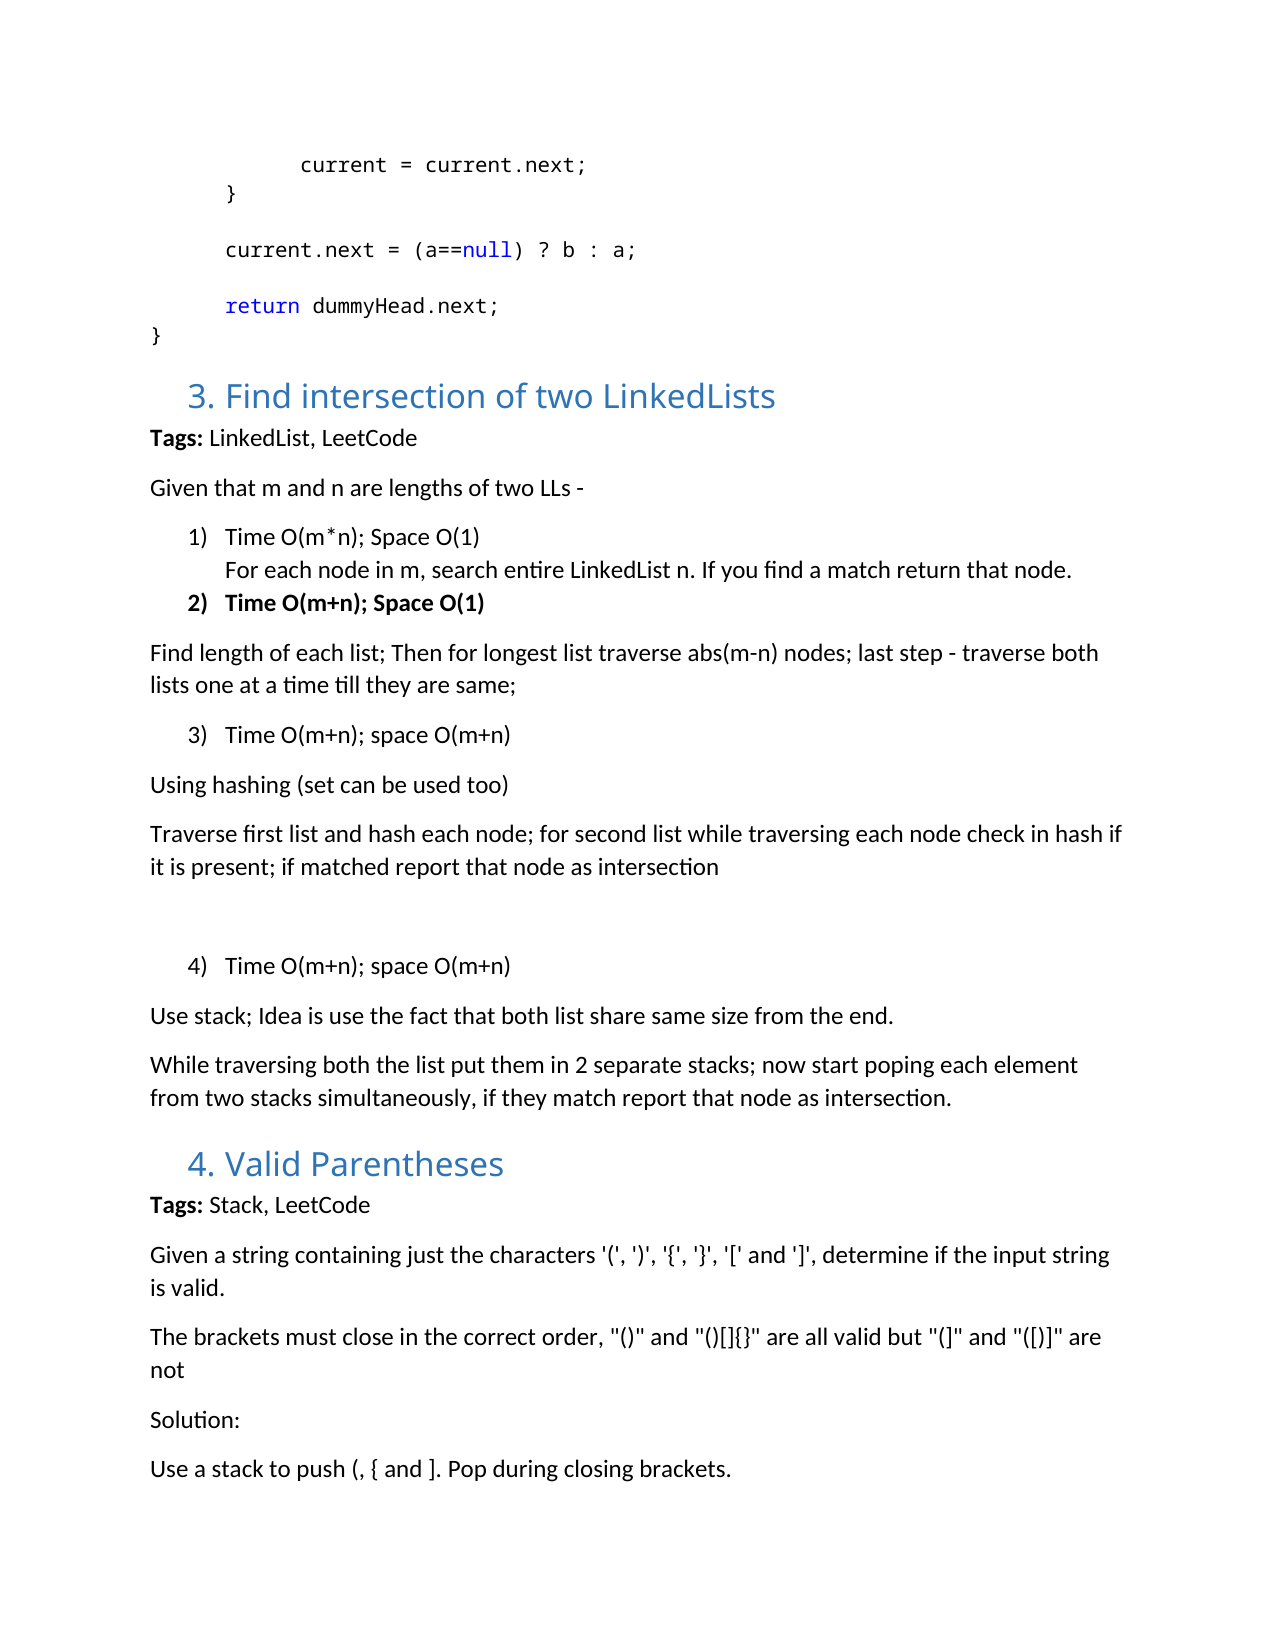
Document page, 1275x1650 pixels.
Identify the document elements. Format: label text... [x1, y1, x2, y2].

text Solution: [150, 1404, 1125, 1434]
text } [150, 178, 1125, 207]
text return dummyHead.next; [150, 291, 1125, 320]
list Time O(m+n); space O(m+n) [187, 951, 1125, 981]
text The brackets must close in the correct order, "()" and "()[]{}" are all valid but "(]" and "([)]" are not [150, 1322, 1125, 1385]
subtitle Find intersection of two LinkedLists [187, 373, 1125, 419]
list Time O(m+n); Space O(1) [187, 587, 1125, 618]
subtitle Valid Parentheses [187, 1141, 1125, 1186]
text current.next = (a==null) ? b : a; [150, 235, 1125, 263]
list Time O(m*n); Space O(1) [187, 521, 1125, 552]
text Find length of each list; Then for longest list traverse abs(m-n) nodes; last step - traverse both lists one at a time till they are same; [150, 637, 1125, 700]
text Use stack; Idea is use the fact that both list share same size from the end. [150, 1000, 1125, 1031]
text Given that m and n are lengths of two LLs - [150, 472, 1125, 502]
text Given a string containing just the characters '(', ')', '{', '}', '[' and ']', determine if the input string is valid. [150, 1239, 1125, 1302]
text Use a stack to push (, { and ]. Pop during closing brackets. [150, 1454, 1125, 1484]
list Time O(m+n); space O(m+n) [187, 719, 1125, 750]
text Tags: Stack, LeetCode [150, 1189, 1125, 1220]
text Tags: LinkedList, LeetCode [150, 422, 1125, 453]
text Traverse first list and hash each node; for second list while traversing each node check in hash if it is present; if matched report that node as intersection [150, 818, 1125, 882]
text Using hashing (set can be used too) [150, 769, 1125, 799]
text current = current.next; [150, 150, 1125, 178]
list For each node in m, search entire LinkedList n. If you find a match return that node. [225, 554, 1125, 585]
text } [150, 320, 1125, 348]
text While traversing both the list put them in 2 separate stacks; now start poping each element from two stacks simultaneously, if they match report that node as intersection. [150, 1050, 1125, 1113]
